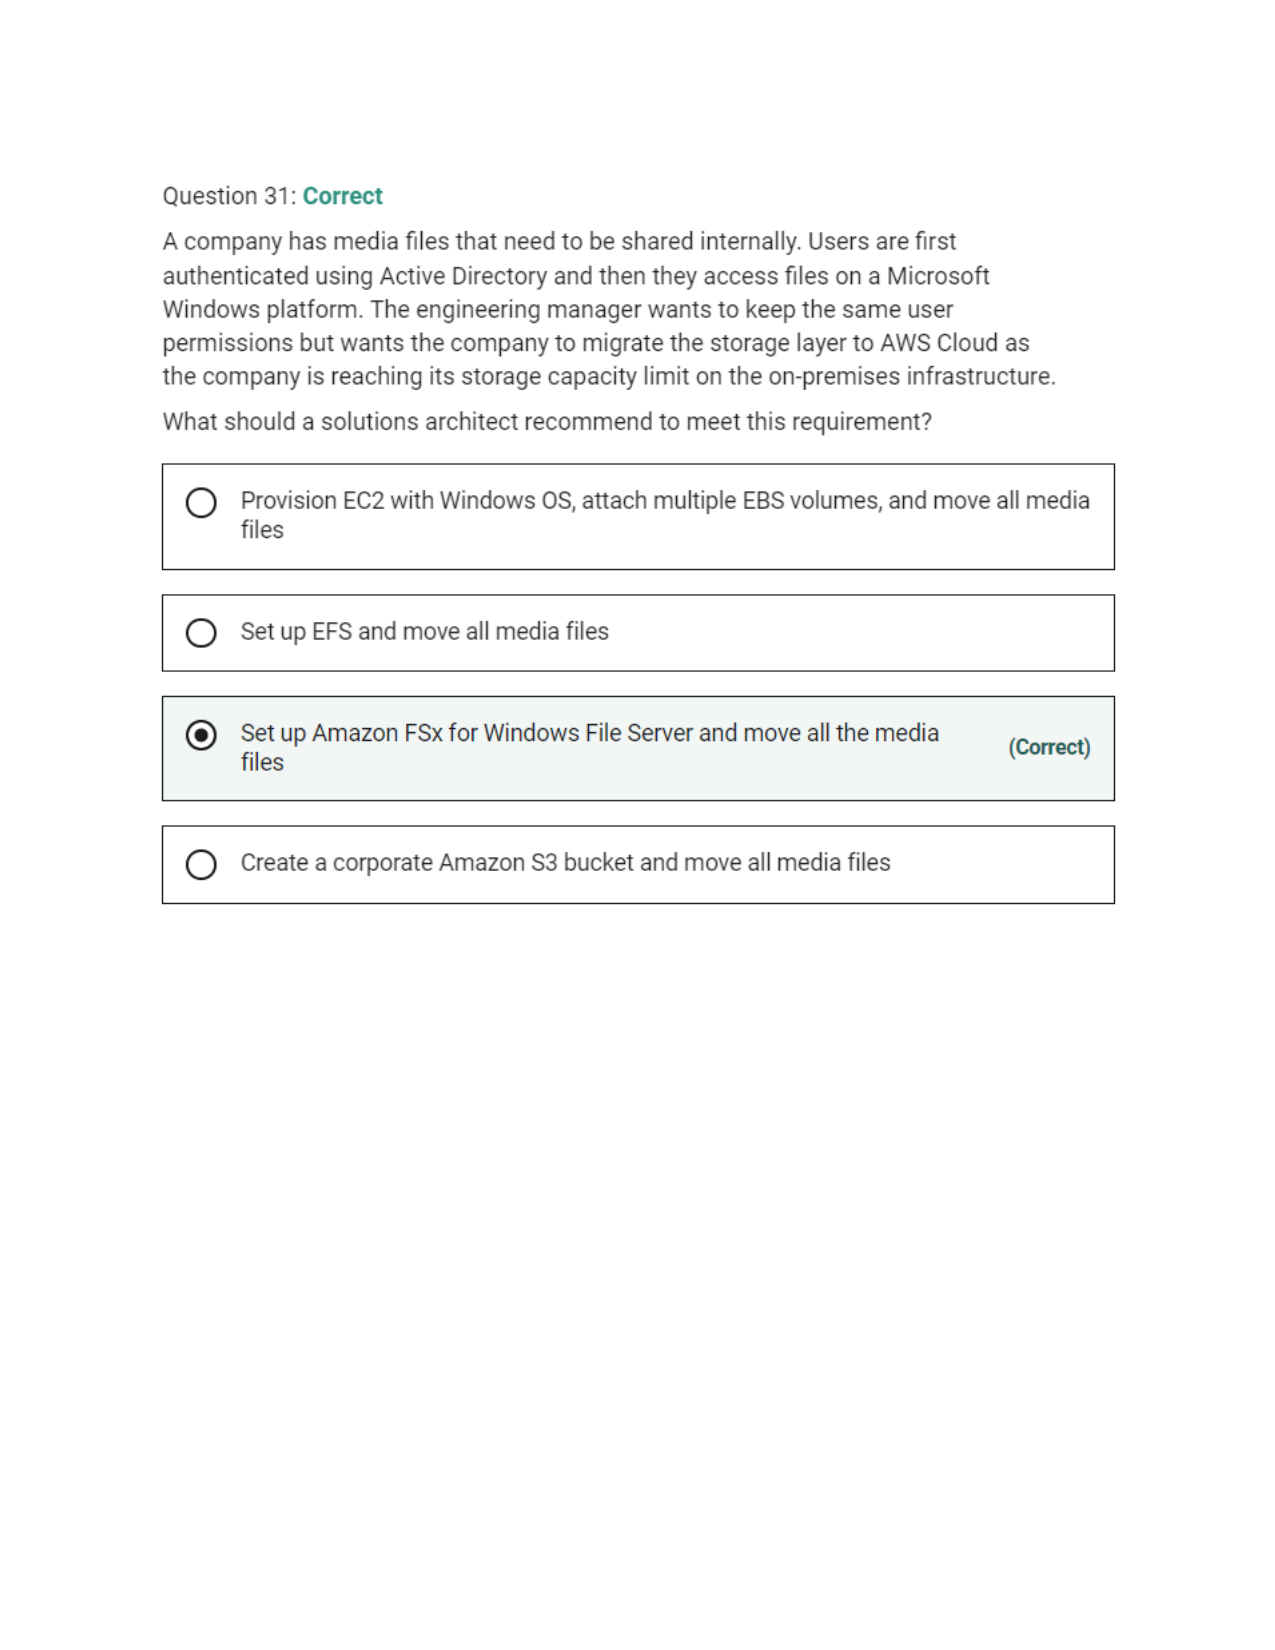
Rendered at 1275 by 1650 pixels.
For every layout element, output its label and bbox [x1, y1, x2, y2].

picture [150, 179, 1125, 911]
